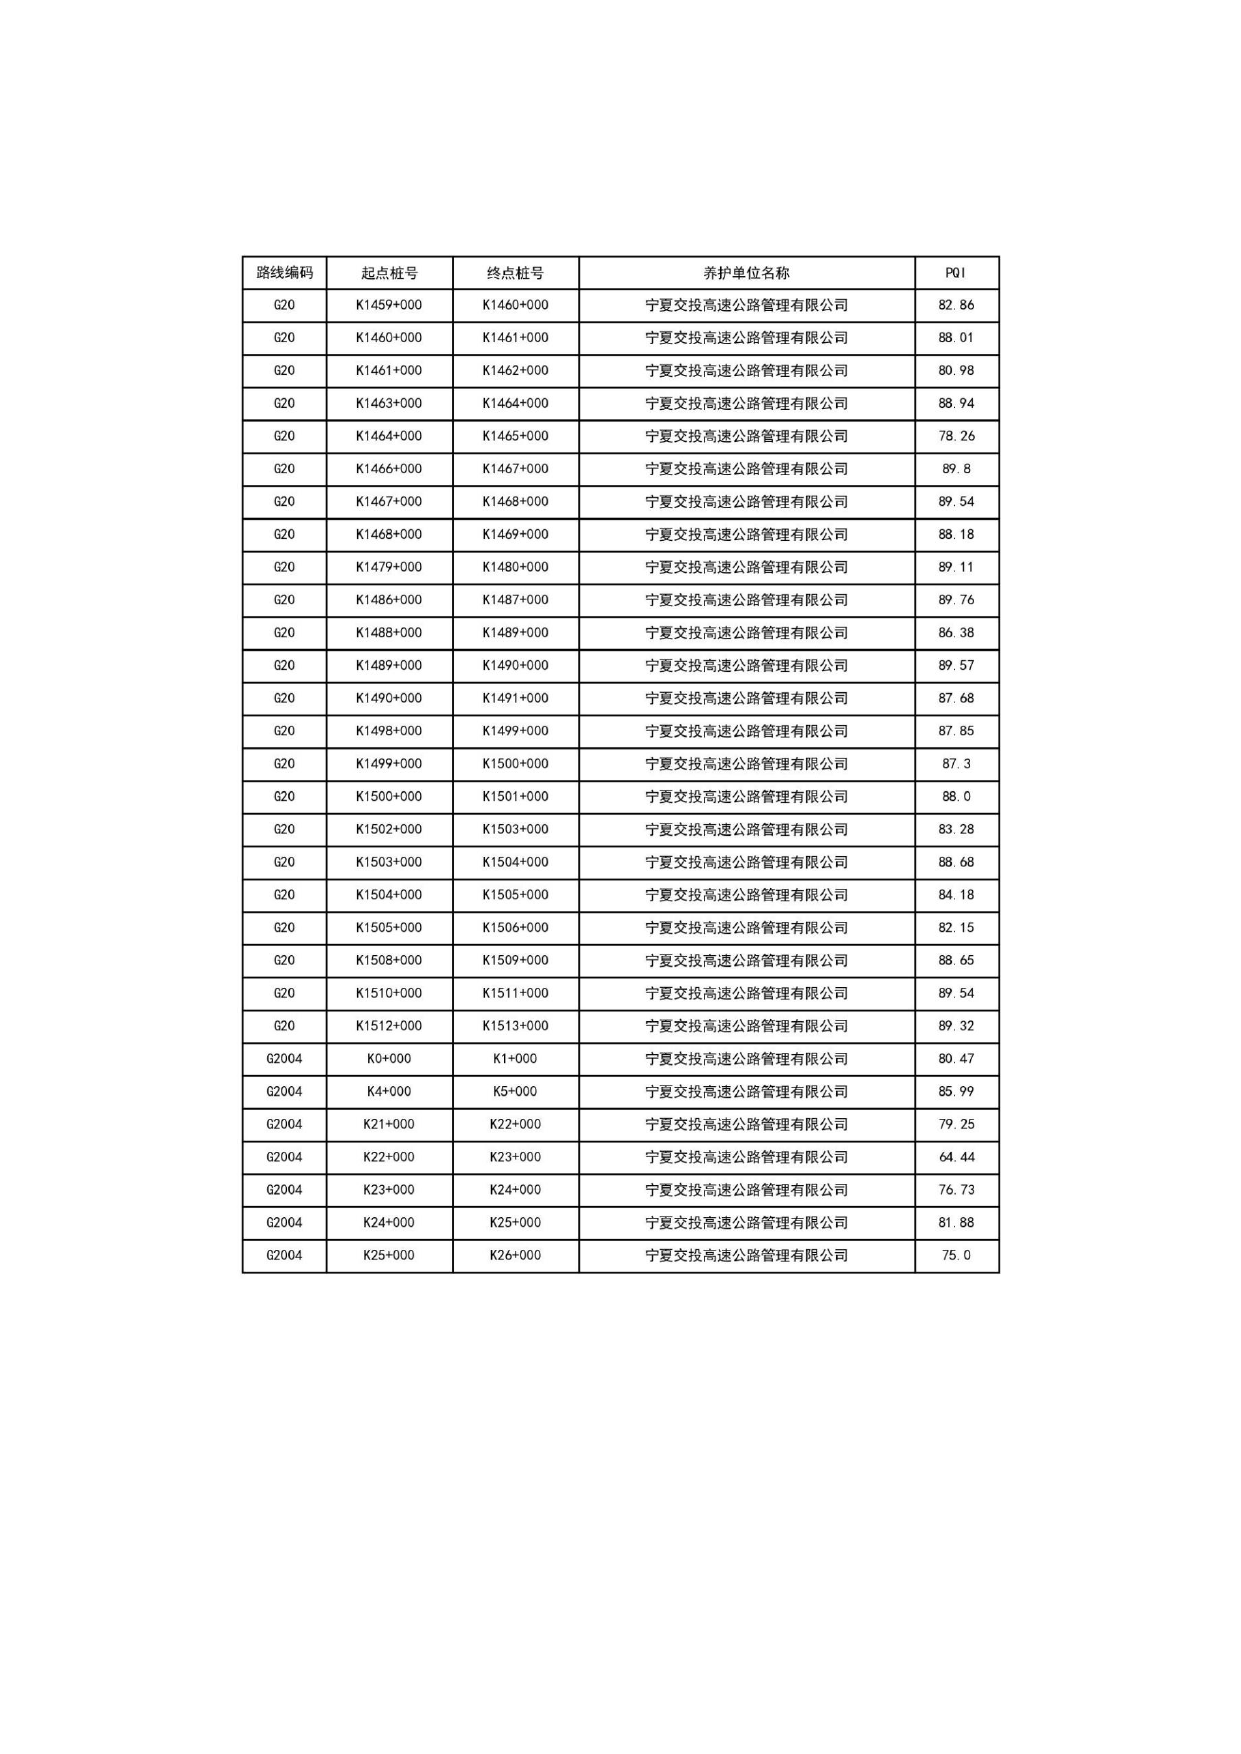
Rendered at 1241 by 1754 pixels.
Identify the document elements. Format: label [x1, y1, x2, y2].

picture [187, 162, 1053, 1367]
